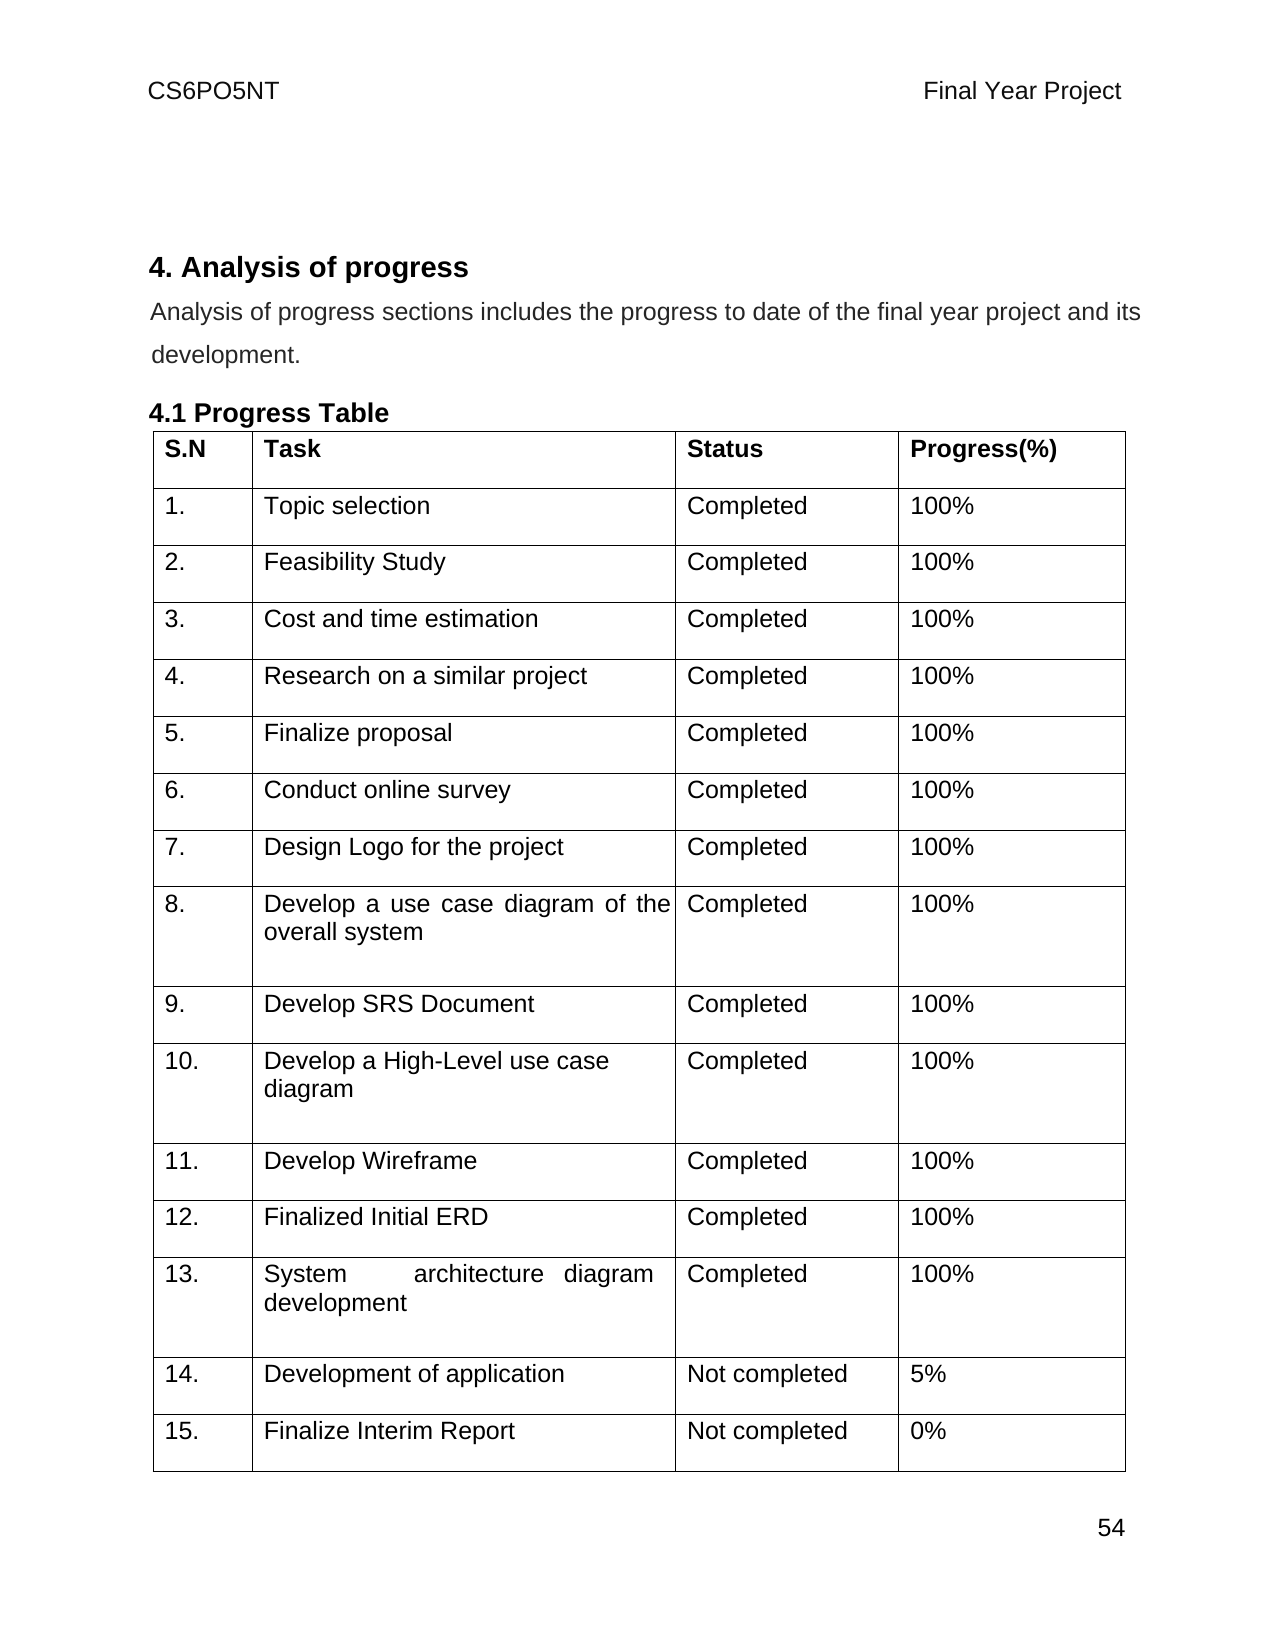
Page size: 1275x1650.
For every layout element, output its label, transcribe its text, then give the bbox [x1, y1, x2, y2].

table_cell 15. [154, 1415, 252, 1471]
table_cell 100% [899, 987, 1125, 1043]
table_cell 100% [899, 660, 1125, 716]
table_cell 8. [154, 887, 252, 986]
table_cell System architecture diagram development [253, 1258, 675, 1357]
table_cell Completed [676, 660, 898, 716]
table_cell Completed [676, 1044, 898, 1143]
table_cell 7. [154, 831, 252, 886]
table_cell 12. [154, 1201, 252, 1257]
table_cell 14. [154, 1358, 252, 1414]
table_cell Research on a similar project [253, 660, 675, 716]
table_cell 1. [154, 489, 252, 545]
table_cell 6. [154, 774, 252, 829]
table_cell 100% [899, 1201, 1125, 1257]
table_cell Finalized Initial ERD [253, 1201, 675, 1257]
table_cell Topic selection [253, 489, 675, 545]
table_cell Feasibility Study [253, 546, 675, 602]
table_cell 10. [154, 1044, 252, 1143]
subtitle 4. Analysis of progress [148, 251, 1208, 284]
table_cell 11. [154, 1144, 252, 1200]
table_cell 100% [899, 831, 1125, 886]
table_cell Not completed [676, 1358, 898, 1414]
table_cell Completed [676, 887, 898, 986]
table_cell 3. [154, 603, 252, 659]
table_cell Finalize Interim Report [253, 1415, 675, 1471]
table_cell Cost and time estimation [253, 603, 675, 659]
table_cell Develop SRS Document [253, 987, 675, 1043]
table_cell Develop a High-Level use case diagram [253, 1044, 675, 1143]
table_cell Completed [676, 489, 898, 545]
table_cell 100% [899, 1044, 1125, 1143]
table_cell Completed [676, 603, 898, 659]
table_cell 5% [899, 1358, 1125, 1414]
table_cell Completed [676, 1258, 898, 1357]
table_cell 100% [899, 887, 1125, 986]
table_cell Finalize proposal [253, 717, 675, 772]
table_header Task [253, 432, 675, 488]
table_cell 100% [899, 546, 1125, 602]
table_cell 13. [154, 1258, 252, 1357]
table_cell Design Logo for the project [253, 831, 675, 886]
table_cell 100% [899, 1258, 1125, 1357]
table_cell Development of application [253, 1358, 675, 1414]
table_cell Completed [676, 987, 898, 1043]
table_cell 100% [899, 1144, 1125, 1200]
table_cell 9. [154, 987, 252, 1043]
table_cell Completed [676, 1201, 898, 1257]
table_cell 100% [899, 603, 1125, 659]
table_cell Completed [676, 774, 898, 829]
table_header S.N [154, 432, 252, 488]
table_header Progress(%) [899, 432, 1125, 488]
table_cell Completed [676, 831, 898, 886]
table_cell 5. [154, 717, 252, 772]
table_cell 2. [154, 546, 252, 602]
table_cell Not completed [676, 1415, 898, 1471]
table_cell Completed [676, 546, 898, 602]
text Analysis of progress sections includes the progress to date of the final year project and its development. [150, 297, 1156, 368]
table_cell 100% [899, 774, 1125, 829]
table_cell 100% [899, 717, 1125, 772]
table_cell 0% [899, 1415, 1125, 1471]
table_cell Completed [676, 717, 898, 772]
table_header Status [676, 432, 898, 488]
table_cell Conduct online survey [253, 774, 675, 829]
table_cell 100% [899, 489, 1125, 545]
subtitle 4.1 Progress Table [148, 397, 1208, 429]
table_cell Develop a use case diagram of the overall system [253, 887, 675, 986]
table_cell Develop Wireframe [253, 1144, 675, 1200]
table_cell Completed [676, 1144, 898, 1200]
table_cell 4. [154, 660, 252, 716]
